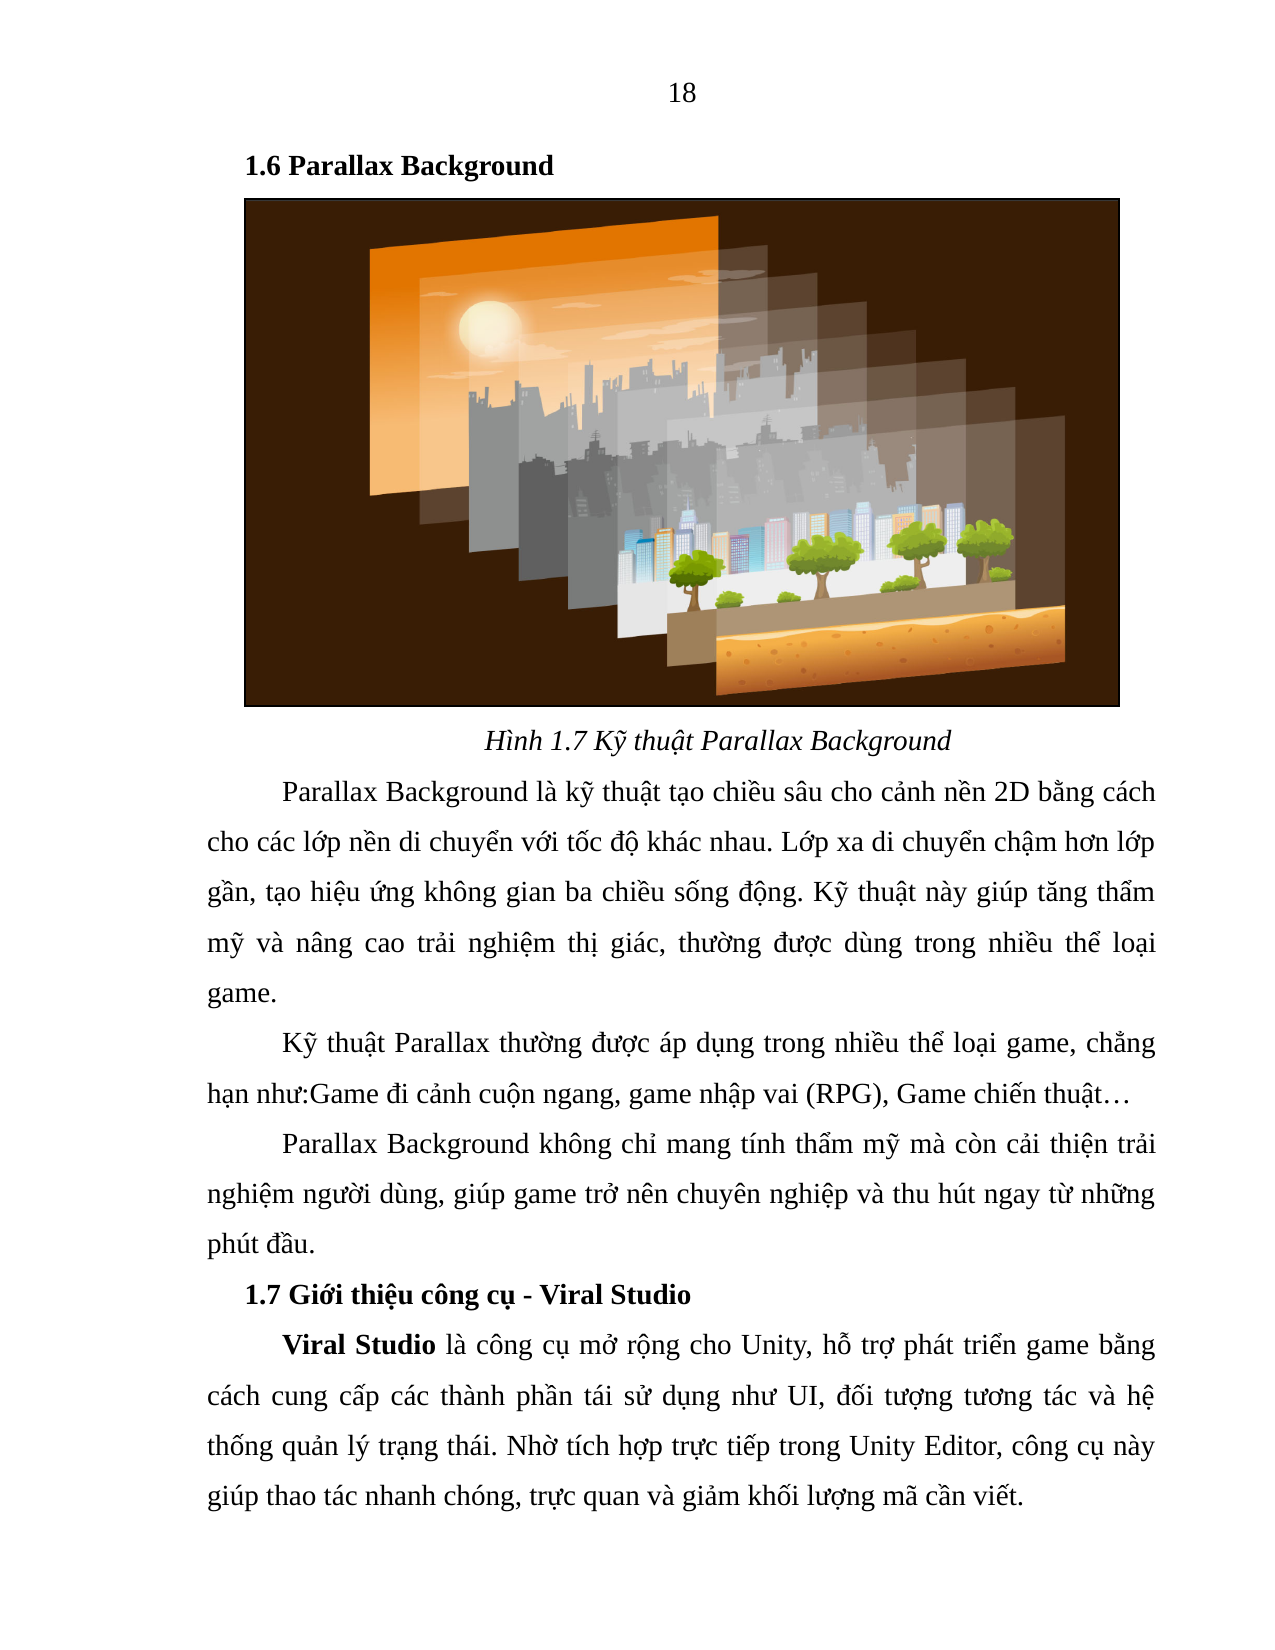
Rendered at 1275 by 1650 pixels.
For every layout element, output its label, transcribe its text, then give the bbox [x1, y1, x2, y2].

text Parallax Background không chỉ mang tính thẩm mỹ mà còn cải thiện trải nghiệm người dùng, giúp game trở nên chuyên nghiệp và thu hút ngay từ những phút đầu. [207, 1126, 1157, 1260]
picture [246, 200, 1118, 705]
text Kỹ thuật Parallax thường được áp dụng trong nhiều thể loại game, chẳng hạn như:Game đi cảnh cuộn ngang, game nhập vai (RPG), Game chiến thuật… [207, 1025, 1157, 1109]
text Hình 1.7 Kỹ thuật Parallax Background [282, 723, 1157, 757]
subtitle Giới thiệu công cụ - Viral Studio [244, 1277, 1157, 1311]
text Parallax Background là kỹ thuật tạo chiều sâu cho cảnh nền 2D bằng cách cho các lớp nền di chuyển với tốc độ khác nhau. Lớp xa di chuyển chậm hơn lớp gần, tạo hiệu ứng không gian ba chiều sống động. Kỹ thuật này giúp tăng thẩm mỹ và nâng cao trải nghiệm thị giác, thường được dùng trong nhiều thể loại game. [207, 774, 1157, 1009]
subtitle Parallax Background [244, 148, 1157, 181]
text Viral Studio là công cụ mở rộng cho Unity, hỗ trợ phát triển game bằng cách cung cấp các thành phần tái sử dụng như UI, đối tượng tương tác và hệ thống quản lý trạng thái. Nhờ tích hợp trực tiếp trong Unity Editor, công cụ này giúp thao tác nhanh chóng, trực quan và giảm khối lượng mã cần viết. [207, 1327, 1157, 1512]
